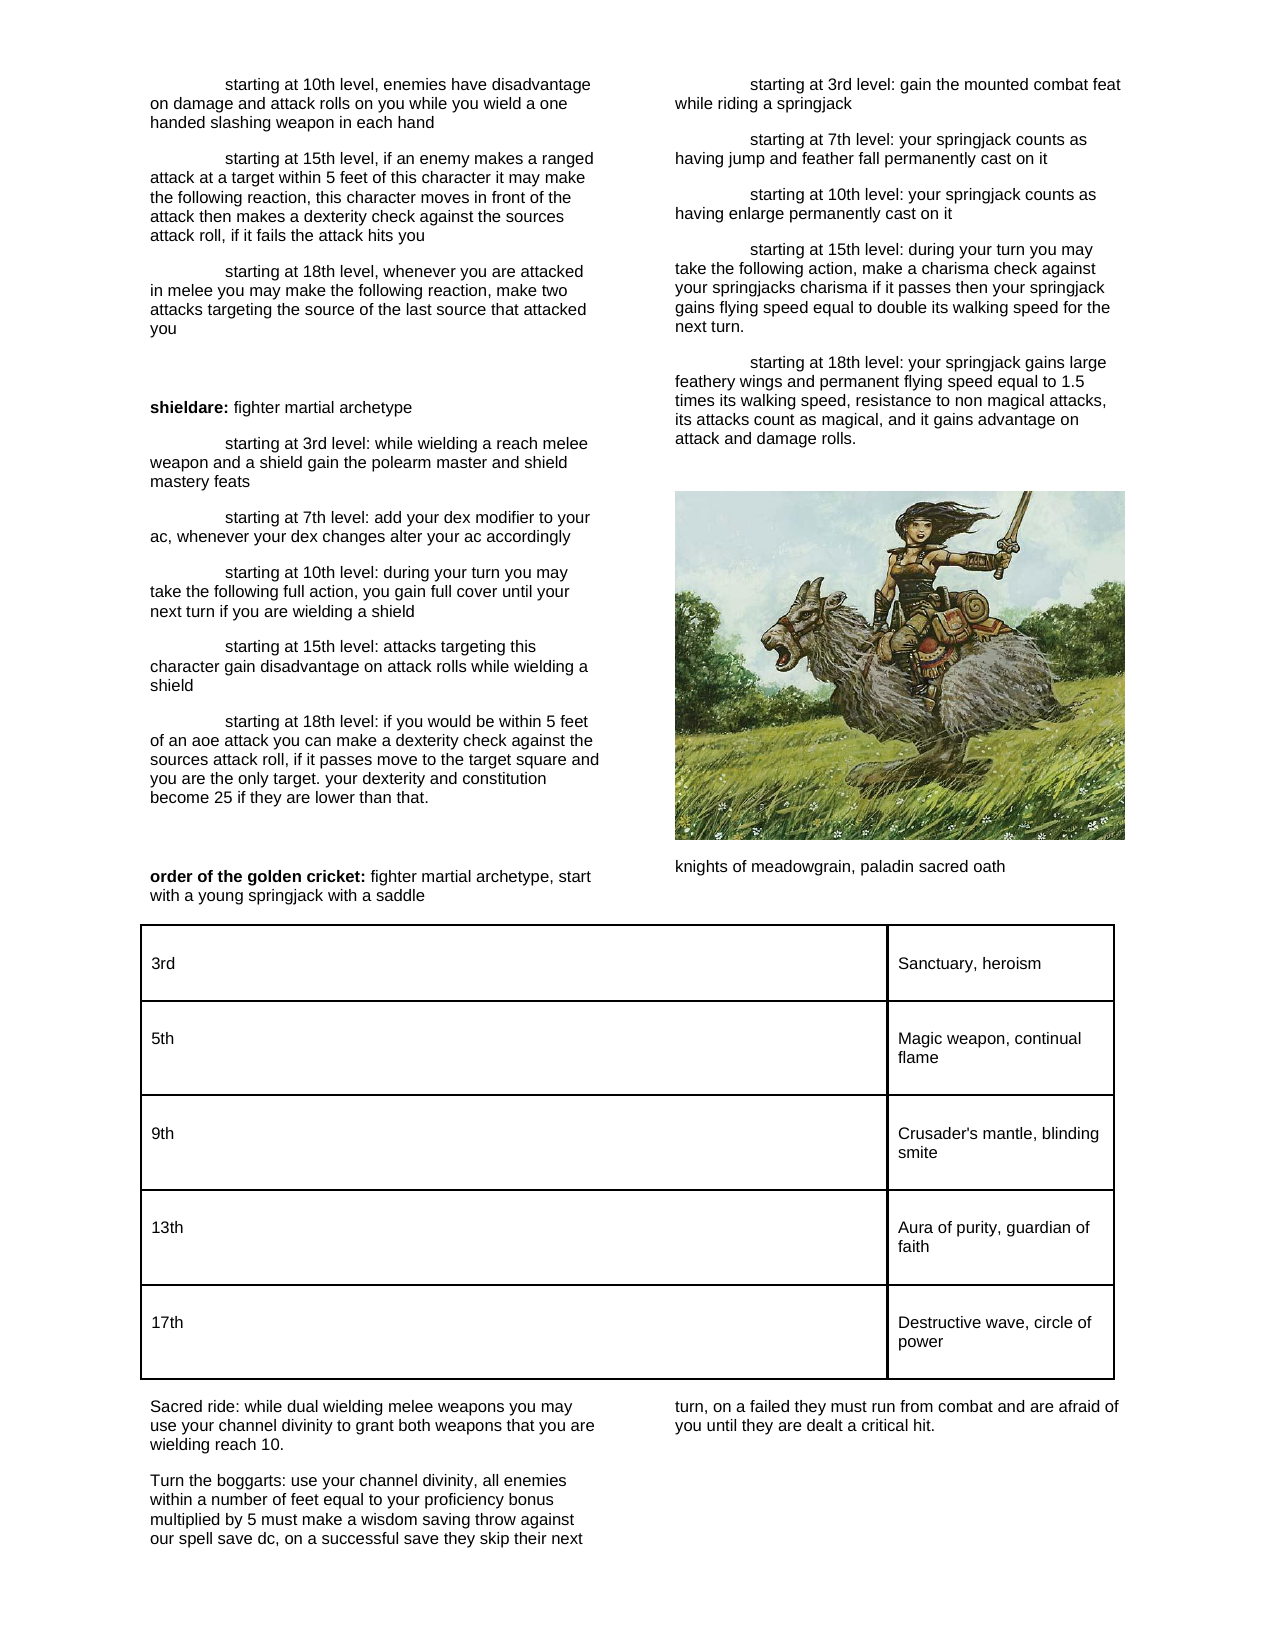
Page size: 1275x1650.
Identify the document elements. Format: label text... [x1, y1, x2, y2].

text shieldare: fighter martial archetype [150, 398, 600, 417]
table_cell 13th [142, 1191, 886, 1283]
picture [675, 491, 1125, 840]
text starting at 15th level, if an enemy makes a ranged attack at a target within 5 feet of this character it may make the following reaction, this character moves in front of the attack then makes a dexterity check against the sources attack roll, if it fails the attack hits you [150, 149, 600, 245]
text starting at 18th level: your springjack gains large feathery wings and permanent flying speed equal to 1.5 times its walking speed, resistance to non magical attacks, its attacks count as magical, and it gains advantage on attack and damage rolls. [675, 352, 1125, 448]
text starting at 15th level: attacks targeting this character gain disadvantage on attack rolls while wielding a shield [150, 637, 600, 695]
text starting at 18th level, whenever you are attacked in melee you may make the following reaction, make two attacks targeting the source of the last source that attacked you [150, 262, 600, 338]
text starting at 7th level: add your dex modifier to your ac, whenever your dex changes alter your ac accordingly [150, 508, 600, 546]
text Turn the boggarts: use your channel divinity, all enemies within a number of feet equal to your proficiency bonus multiplied by 5 must make a wisdom saving throw against our spell save dc, on a successful save they skip their next turn, on a failed they must run from combat and are afraid of you until they are dealt a critical hit. [150, 1471, 600, 1548]
text starting at 15th level: during your turn you may take the following action, make a charisma check against your springjacks charisma if it passes then your springjack gains flying speed equal to double its walking speed for the next turn. [675, 240, 1125, 336]
table_cell Magic weapon, continual flame [889, 1002, 1113, 1094]
text starting at 18th level: if you would be within 5 feet of an aoe attack you can make a dexterity check against the sources attack roll, if it passes move to the target square and you are the only target. your dexterity and constitution become 25 if they are lower than that. [150, 711, 600, 807]
table_header 3rd [142, 926, 886, 1000]
text knights of meadowgrain, paladin sacred oath [675, 856, 1125, 876]
table_header Sanctuary, heroism [889, 926, 1113, 1000]
text starting at 3rd level: gain the mounted combat feat while riding a springjack [675, 75, 1125, 113]
table_cell Crusader's mantle, blinding smite [889, 1096, 1113, 1189]
text starting at 10th level: your springjack counts as having enlarge permanently cast on it [675, 185, 1125, 223]
text starting at 3rd level: while wielding a reach melee weapon and a shield gain the polearm master and shield mastery feats [150, 434, 600, 491]
table_cell Aura of purity, guardian of faith [889, 1191, 1113, 1283]
text starting at 10th level, enemies have disadvantage on damage and attack rolls on you while you wield a one handed slashing weapon in each hand [150, 75, 600, 132]
table_cell 5th [142, 1002, 886, 1094]
text starting at 7th level: your springjack counts as having jump and feather fall permanently cast on it [675, 130, 1125, 168]
text order of the golden cricket: fighter martial archetype, start with a young springjack with a saddle [150, 867, 600, 905]
text starting at 10th level: during your turn you may take the following full action, you gain full cover until your next turn if you are wielding a shield [150, 563, 600, 621]
text Sacred ride: while dual wielding melee weapons you may use your channel divinity to grant both weapons that you are wielding reach 10. [150, 1397, 600, 1454]
table_cell 9th [142, 1096, 886, 1189]
table_cell 17th [142, 1286, 886, 1378]
table_cell Destructive wave, circle of power [889, 1286, 1113, 1378]
